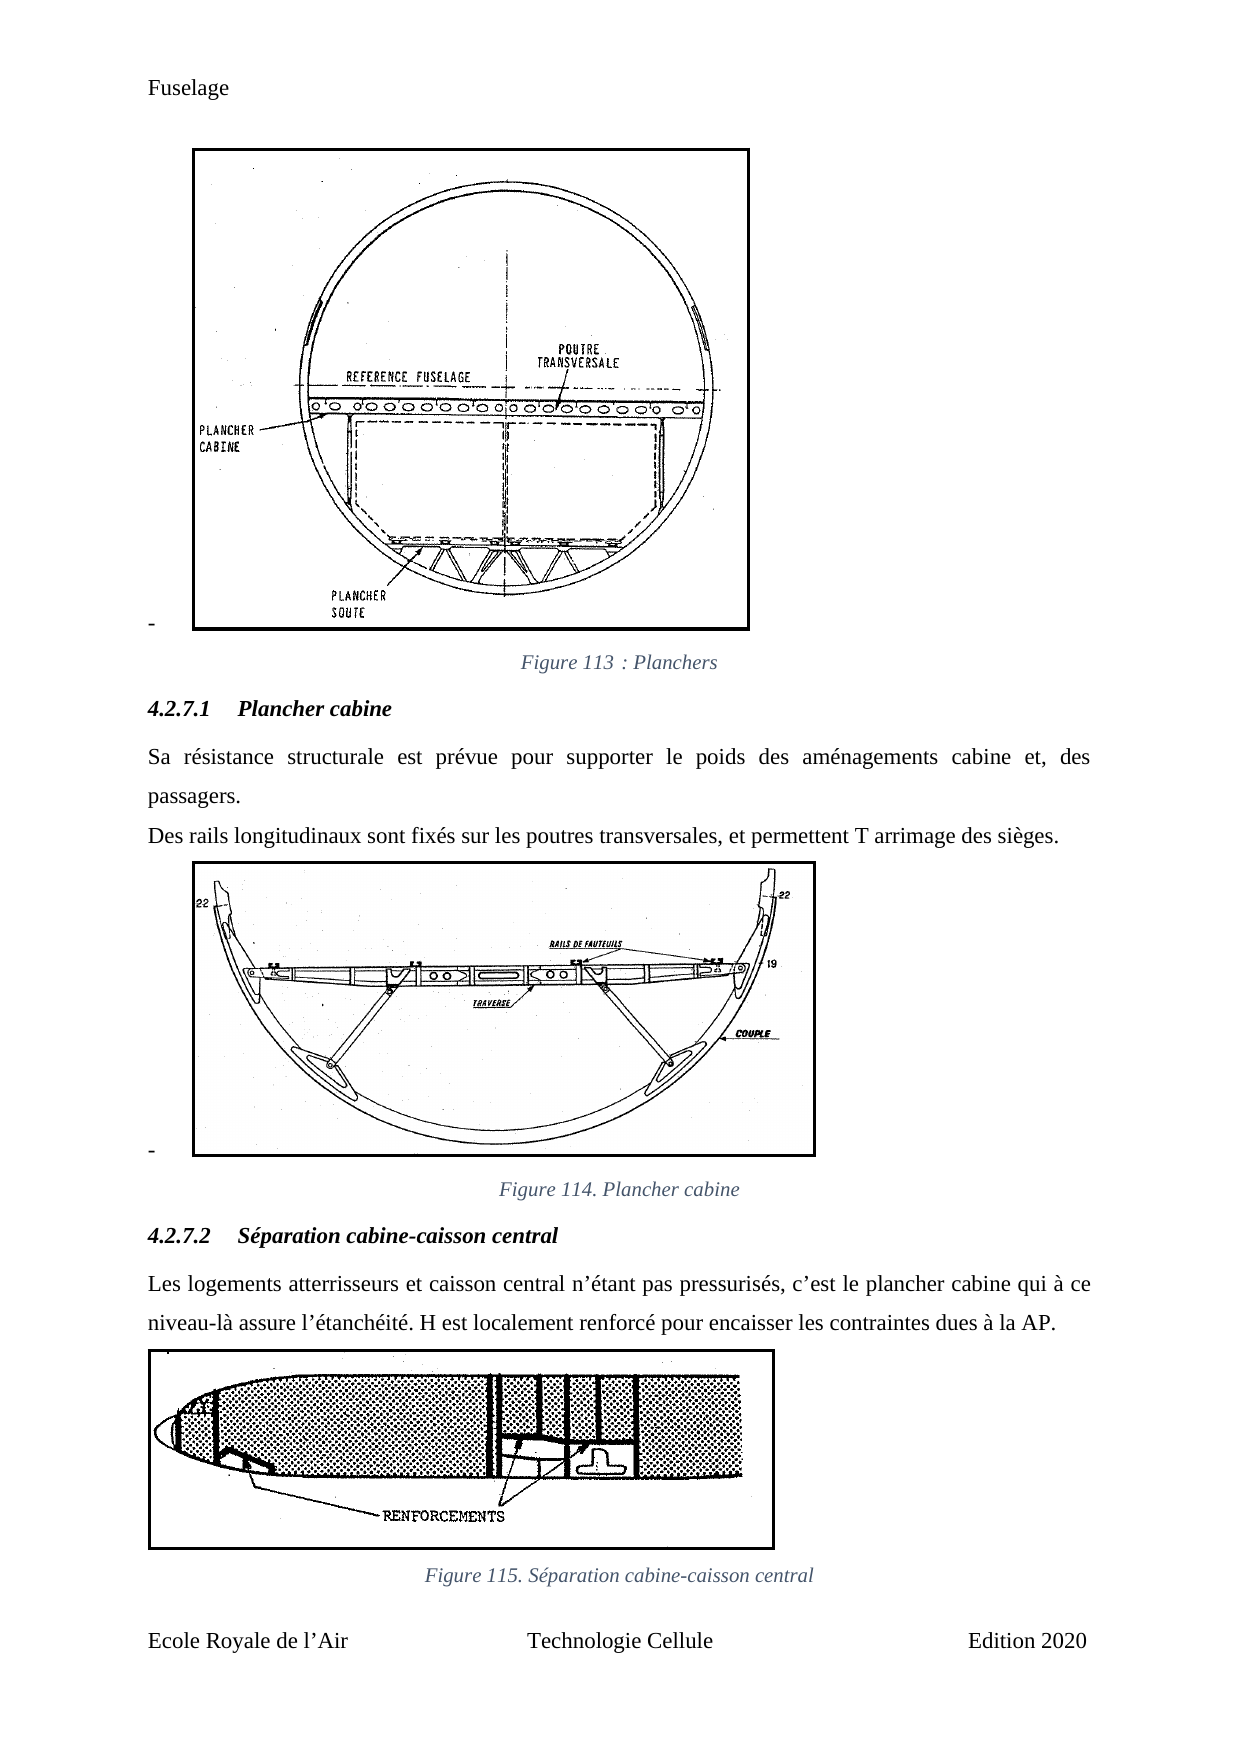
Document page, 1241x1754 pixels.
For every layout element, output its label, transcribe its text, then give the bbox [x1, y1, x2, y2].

text Figure 113 : Planchers [148, 650, 1093, 674]
text Figure 114. Plancher cabine [148, 1177, 1093, 1201]
text Des rails longitudinaux sont fixés sur les poutres transversales, et permettent T arrimage des sièges. [148, 822, 1093, 848]
subtitle Séparation cabine-caisson central [148, 1222, 1093, 1248]
subtitle Plancher cabine [148, 695, 1093, 721]
text Les logements atterrisseurs et caisson central n’étant pas pressurisés, c’est le plancher cabine qui à ce niveau-là assure l’étanchéité. H est localement renforcé pour encaisser les contraintes dues à la AP. [148, 1270, 1093, 1336]
text Figure 115. Séparation cabine-caisson central [148, 1563, 1093, 1587]
text Sa résistance structurale est prévue pour supporter le poids des aménagements cabine et, des passagers. [148, 743, 1093, 809]
